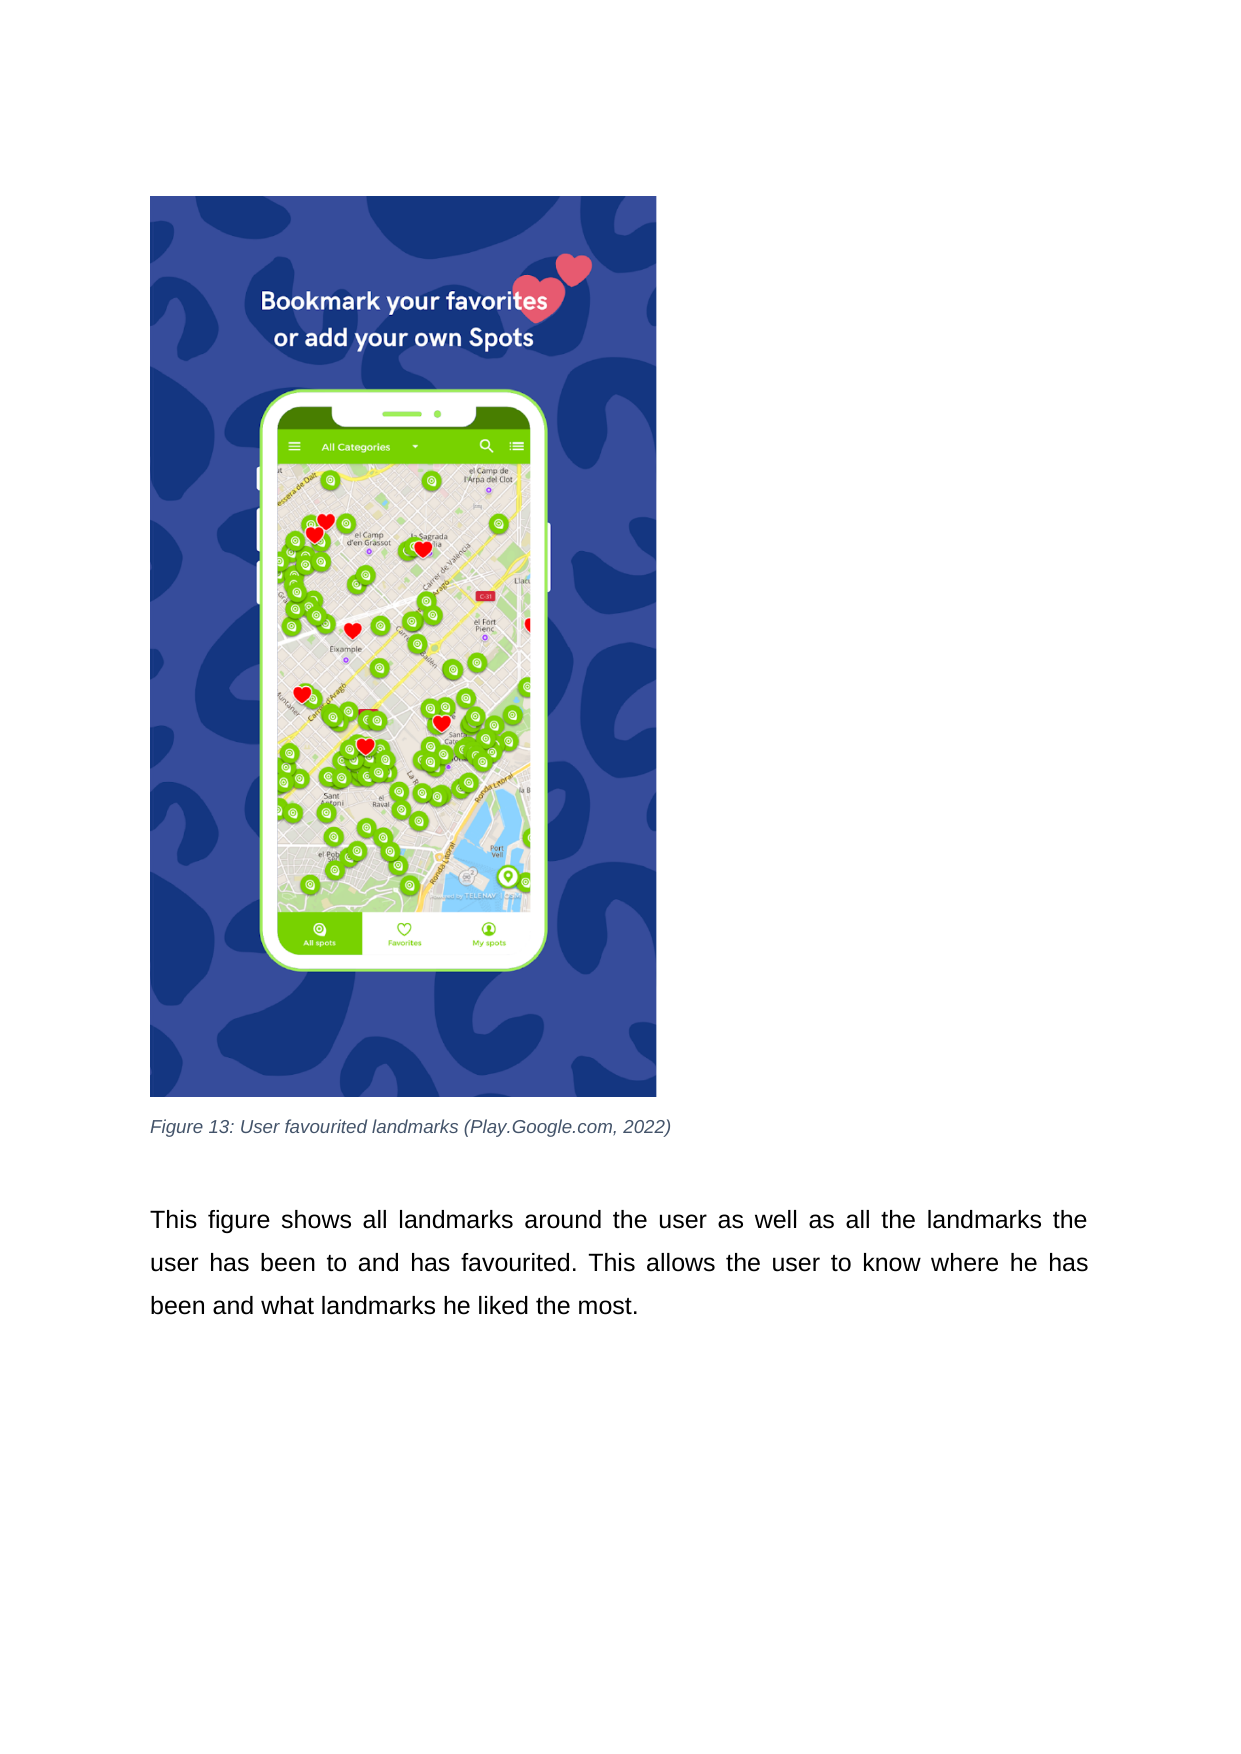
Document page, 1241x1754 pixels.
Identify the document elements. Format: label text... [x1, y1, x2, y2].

picture [150, 196, 657, 1097]
text This figure shows all landmarks around the user as well as all the landmarks the user has been to and has favourited. This allows the user to know where he has been and what landmarks he liked the most. [150, 1205, 1090, 1320]
text Figure 13: User favourited landmarks (Play.Google.com, 2022) [150, 1116, 1090, 1137]
